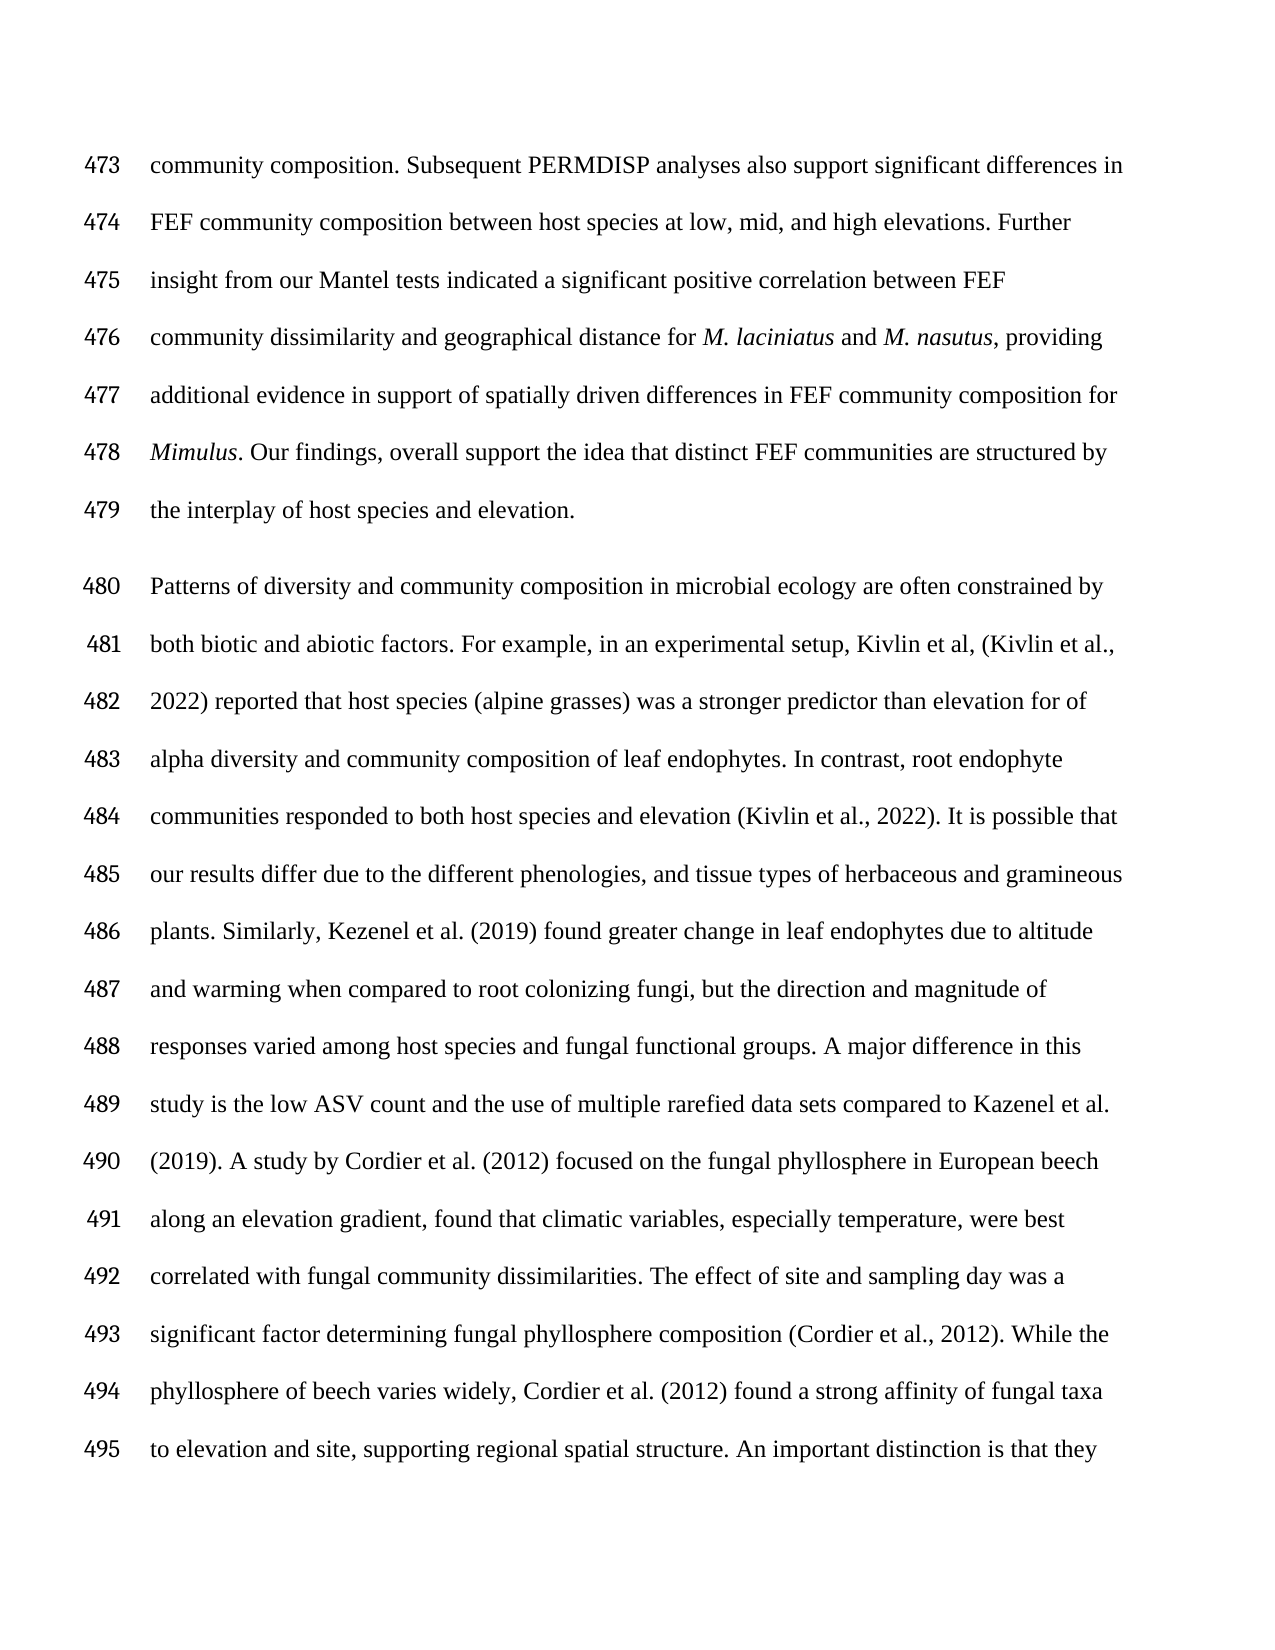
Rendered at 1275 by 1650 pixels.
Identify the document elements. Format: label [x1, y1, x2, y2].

text [150, 571, 1125, 1462]
text [150, 150, 1125, 524]
